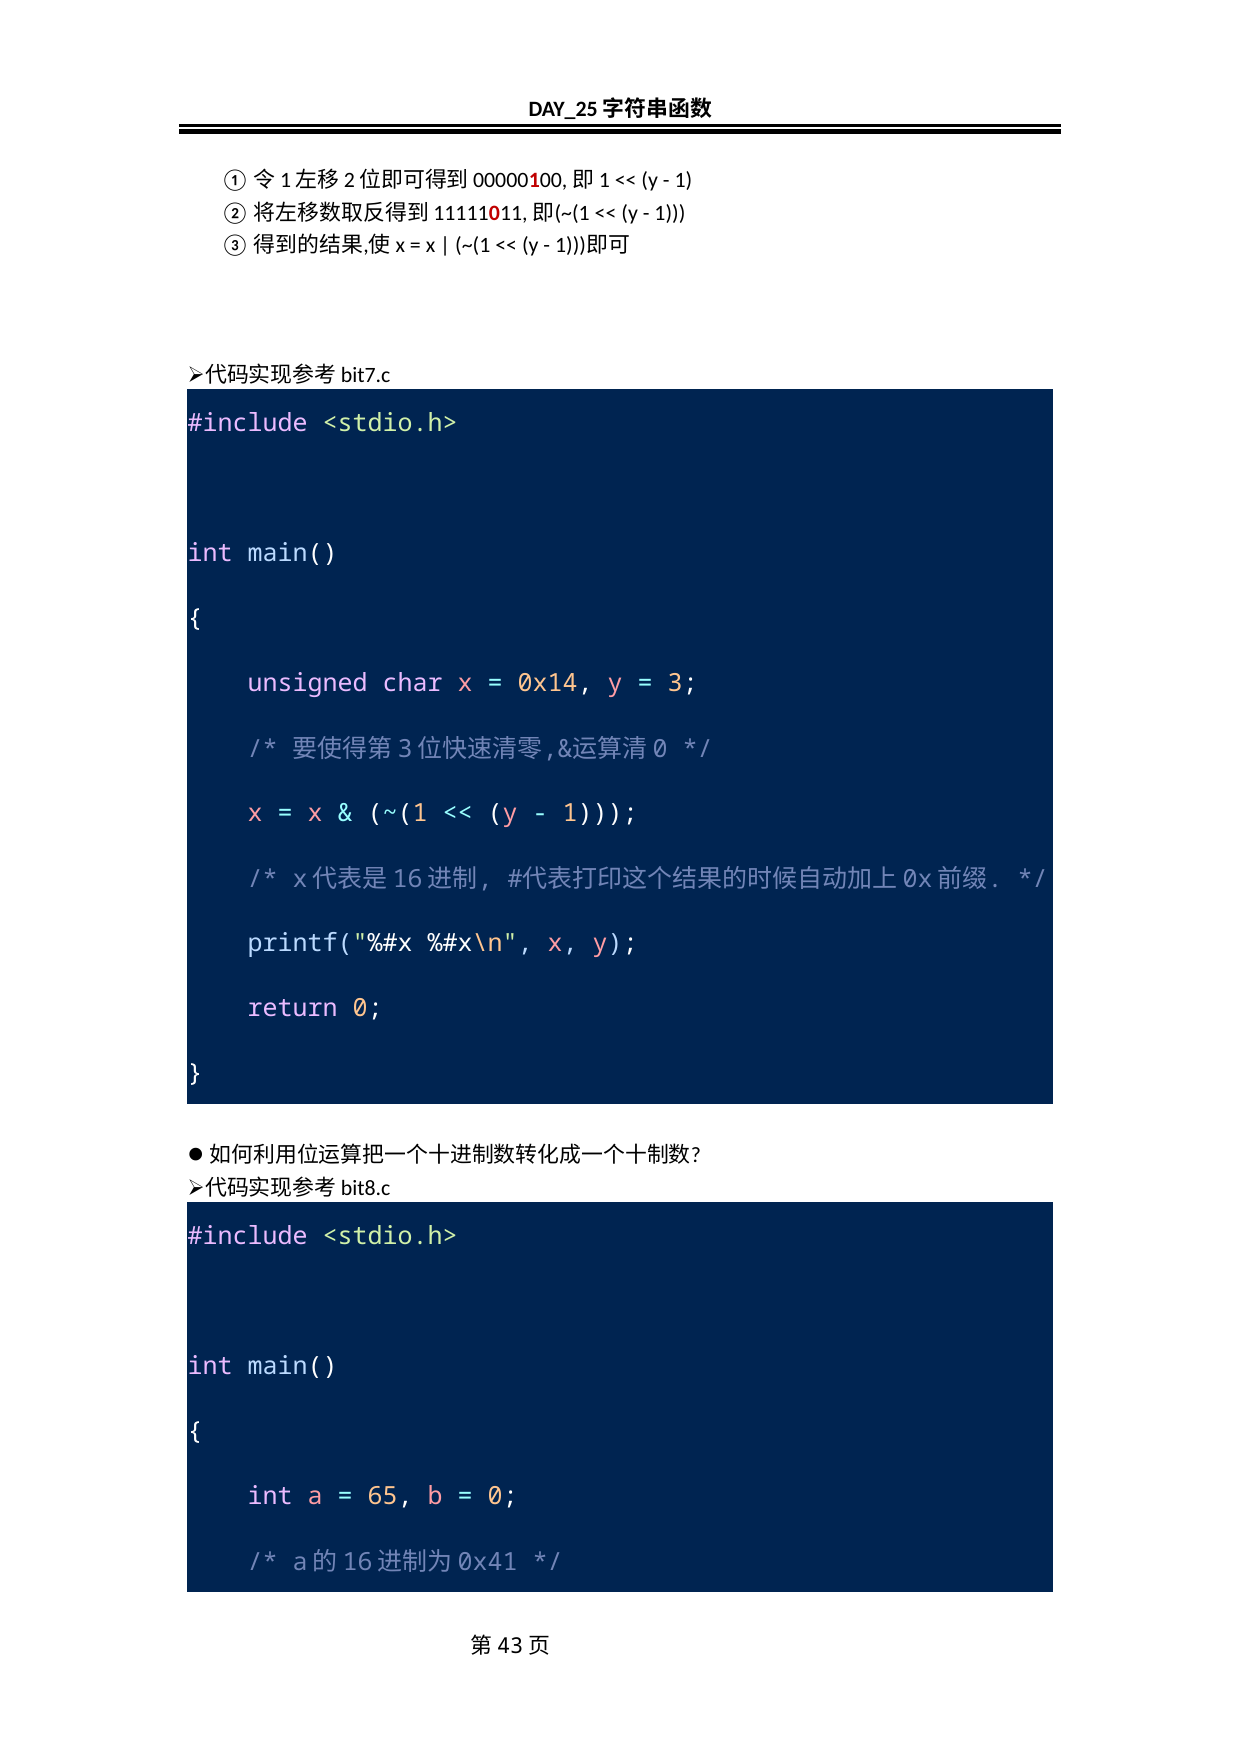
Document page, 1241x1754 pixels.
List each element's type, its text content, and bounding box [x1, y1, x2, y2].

list ②将左移数取反得到11111011, 即(~(1 << (y - 1))) [187, 194, 1053, 227]
text x = x & (~(1 << (y - 1))); [187, 779, 1053, 844]
text unsigned char x = 0x14, y = 3; [187, 649, 1053, 714]
list 代码实现参考bit8.c [187, 1169, 1053, 1202]
text /* a的16进制为0x41 */ [187, 1527, 1053, 1592]
text return 0; [187, 974, 1053, 1039]
text int a = 65, b = 0; [187, 1462, 1053, 1527]
text printf("%#x %#x\n", x, y); [187, 909, 1053, 974]
text int main() [187, 519, 1053, 584]
list ③得到的结果,使 x = x | (~(1 << (y - 1)))即可 [187, 227, 1053, 259]
text { [187, 1397, 1053, 1462]
text #include <stdio.h> [187, 389, 1053, 454]
text } [187, 1039, 1053, 1104]
list 代码实现参考bit7.c [187, 357, 1053, 389]
text /* x代表是16进制, #代表打印这个结果的时候自动加上0x前缀. */ [187, 844, 1053, 909]
list ①令1左移2位即可得到00000100, 即1 << (y - 1) [187, 162, 1053, 194]
text int main() [187, 1332, 1053, 1397]
text #include <stdio.h> [187, 1202, 1053, 1267]
text /* 要使得第3位快速清零,&运算清0 */ [187, 714, 1053, 779]
text { [187, 584, 1053, 649]
list 如何利用位运算把一个十进制数转化成一个十制数? [187, 1137, 1053, 1169]
